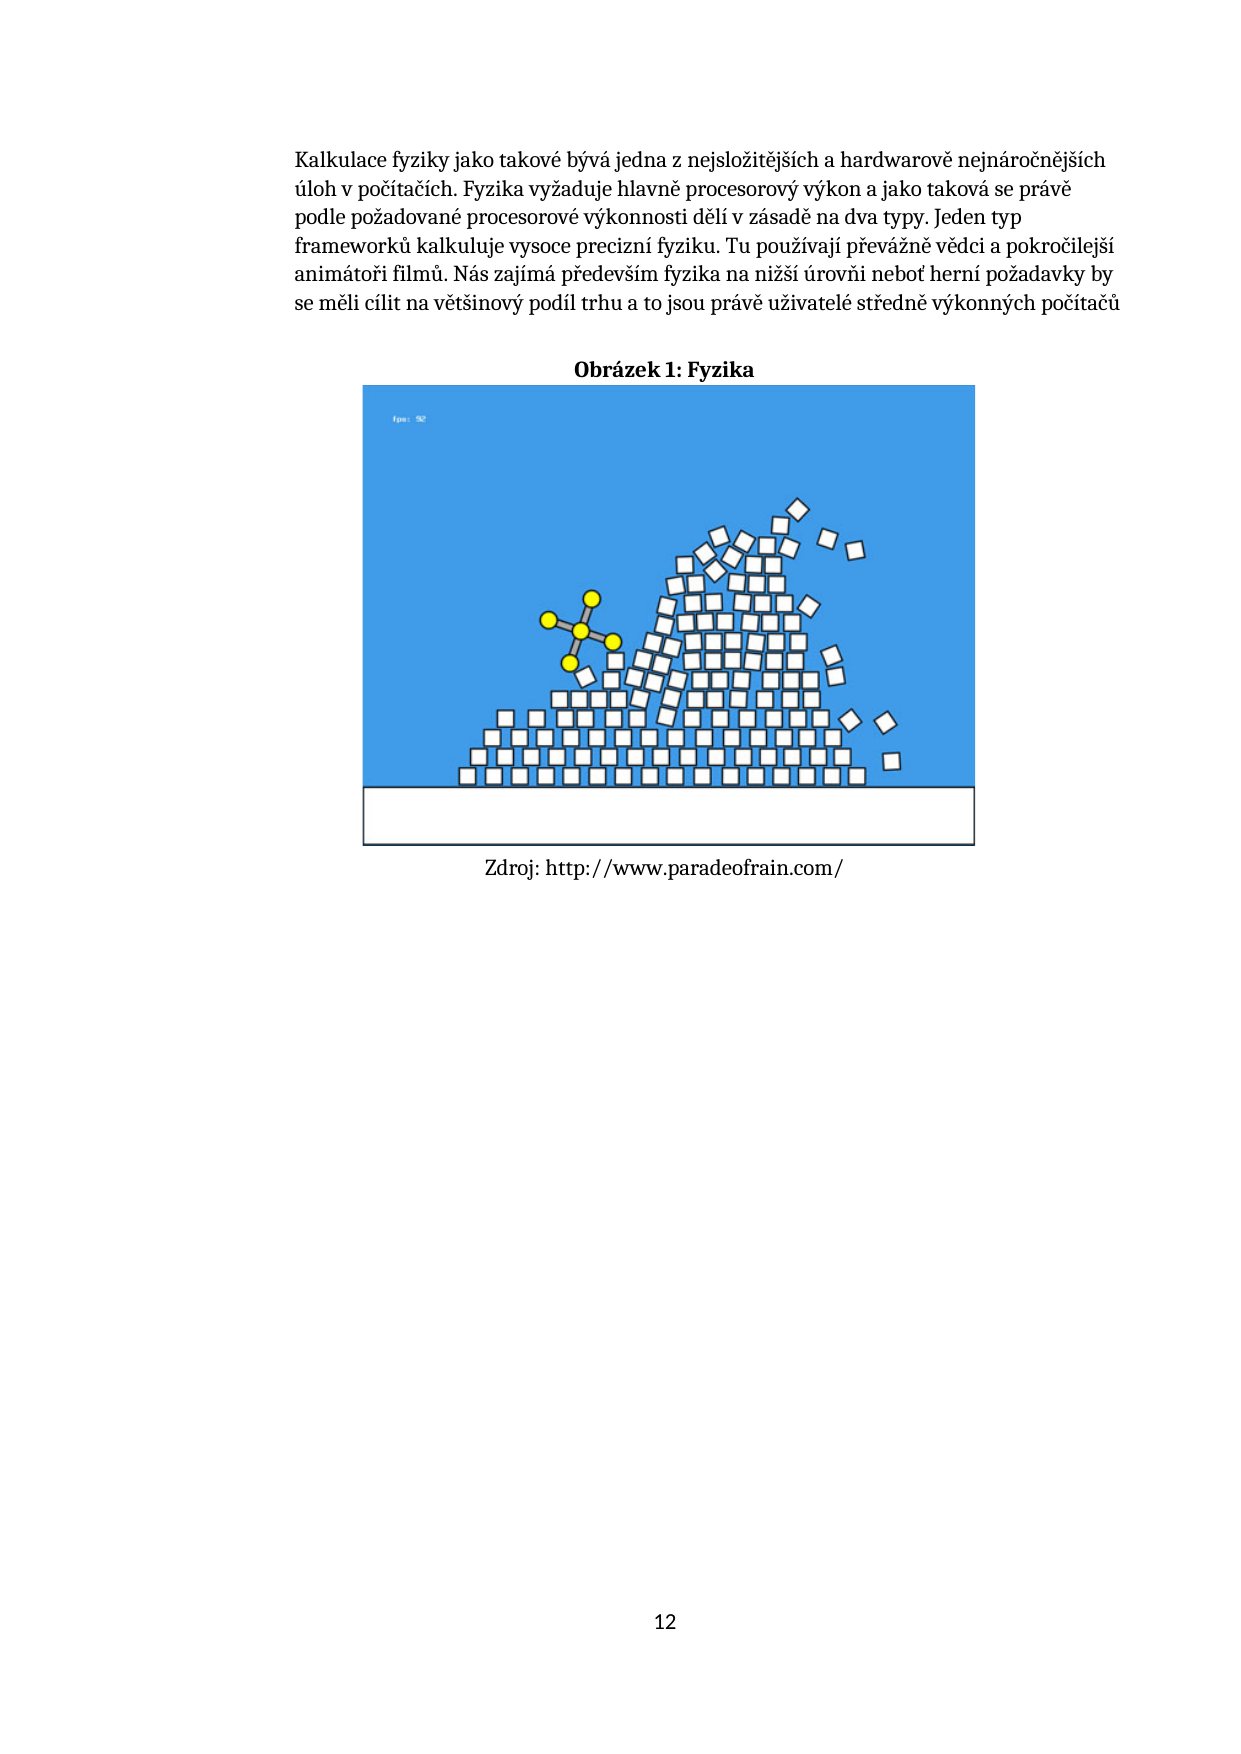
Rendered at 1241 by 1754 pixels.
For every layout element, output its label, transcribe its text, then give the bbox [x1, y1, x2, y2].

text Zdroj: http://www.paradeofrain.com/ [207, 854, 1122, 939]
text Obrázek 1: Fyzika [207, 357, 1122, 384]
list Kalkulace fyziky jako takové bývá jedna z nejsložitějších a hardwarově nejnáročnějších úloh v počítačích. Fyzika vyžaduje hlavně procesorový výkon a jako taková se právě podle požadované procesorové výkonnosti dělí v zásadě na dva typy. Jeden typ frameworků kalkuluje vysoce precizní fyziku. Tu používají převážně vědci a pokročilejší animátoři filmů. Nás zajímá především fyzika na nižší úrovňi neboť herní požadavky by se měli cílit na většinový podíl trhu a to jsou právě uživatelé středně výkonných počítačů [294, 119, 1123, 316]
picture [362, 385, 976, 846]
